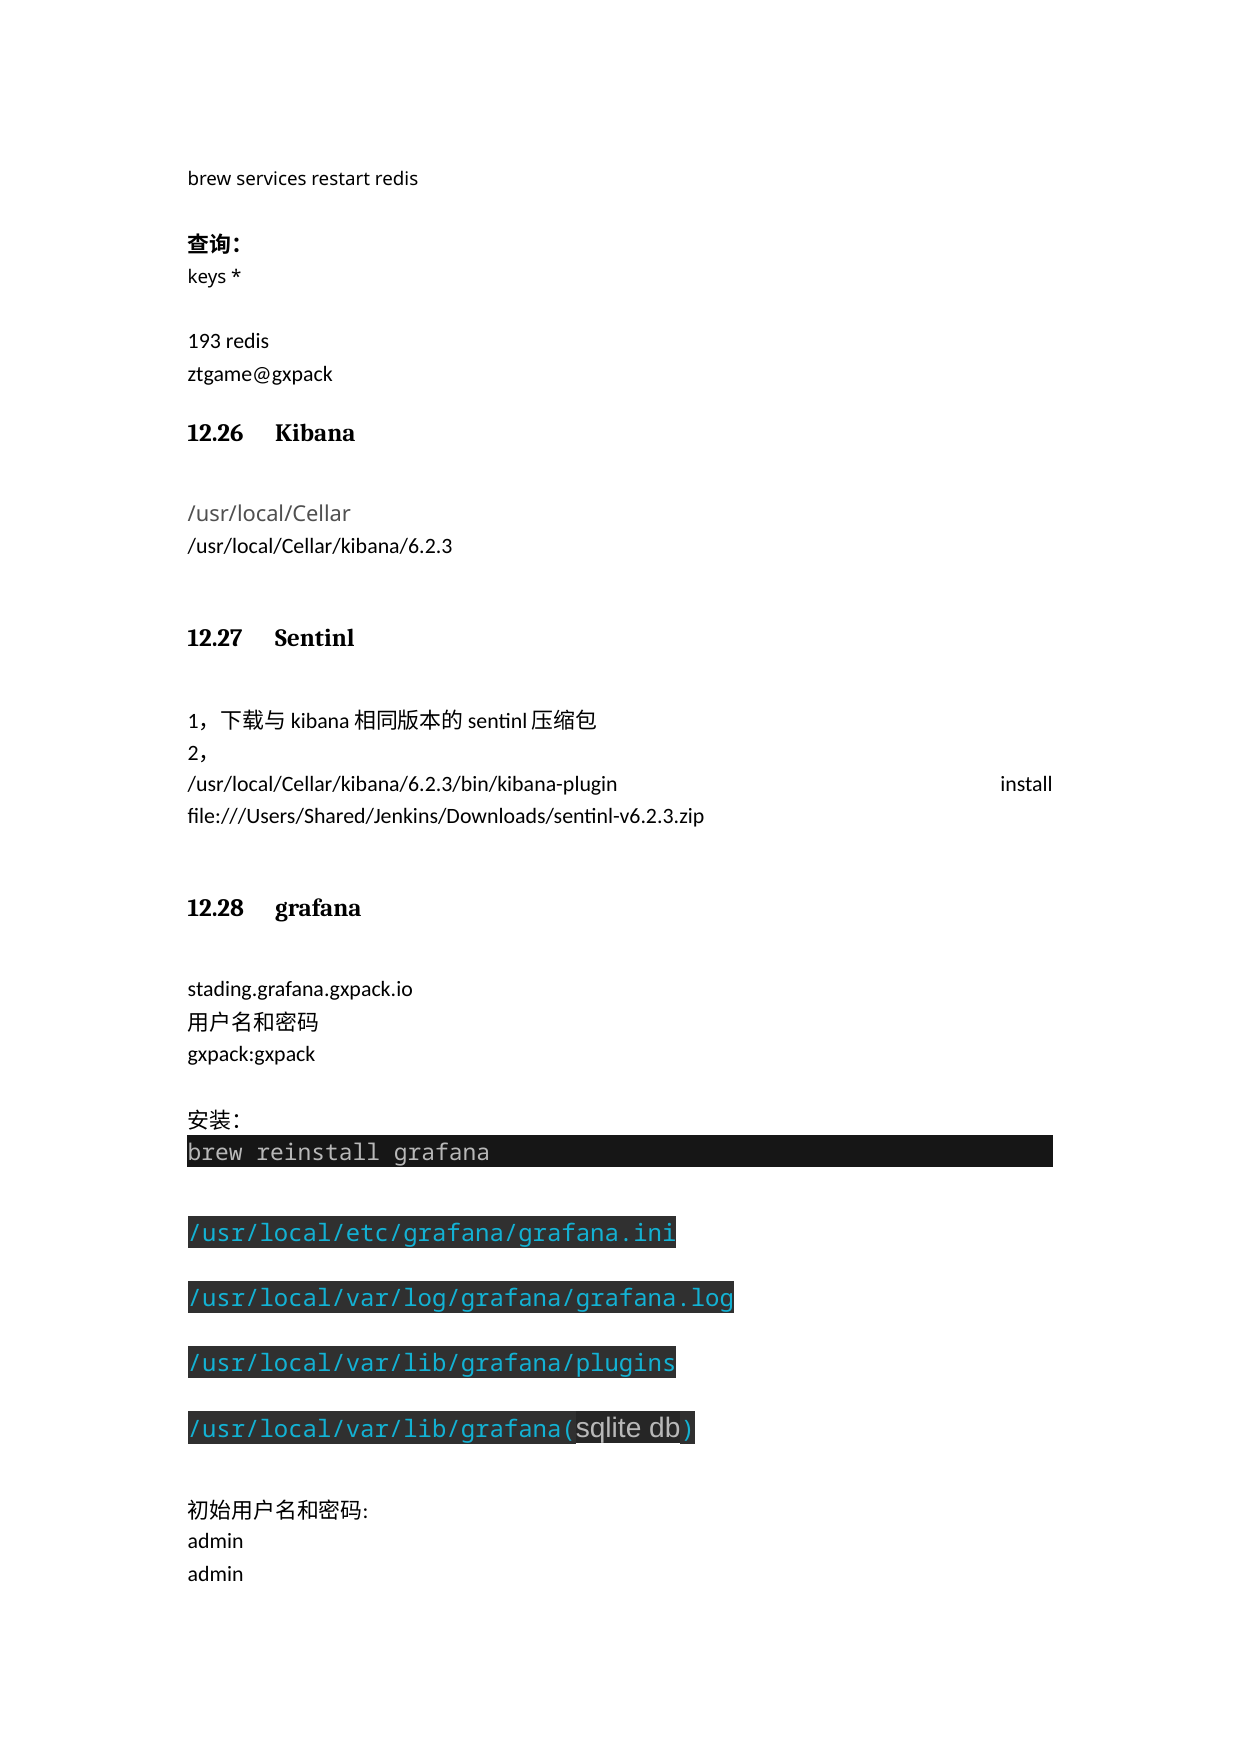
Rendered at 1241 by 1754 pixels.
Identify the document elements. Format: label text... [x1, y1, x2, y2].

text /usr/local/var/lib/grafana(sqlite db) [187, 1395, 1053, 1460]
text 1，下载与kibana相同版本的sentinl压缩包 [187, 702, 1053, 735]
text /usr/local/Cellar [187, 497, 1053, 529]
text 安装： [187, 1102, 1053, 1135]
text 查询： [187, 227, 1053, 259]
text stading.grafana.gxpack.io [187, 972, 1053, 1005]
subtitle Kibana [187, 417, 1053, 449]
text /usr/local/Cellar/kibana/6.2.3 [187, 529, 1053, 562]
text 用户名和密码 [187, 1005, 1053, 1037]
text keys * [187, 259, 1053, 292]
text brew reinstall grafana [187, 1135, 1053, 1167]
text /usr/local/etc/grafana/grafana.ini [187, 1200, 1053, 1265]
subtitle Sentinl [187, 622, 1053, 654]
text gxpack:gxpack [187, 1037, 1053, 1070]
text /usr/local/Cellar/kibana/6.2.3/bin/kibana-plugin install file:///Users/Shared/Jenkins/Downloads/sentinl-v6.2.3.zip [187, 767, 1053, 832]
text 初始用户名和密码: [187, 1492, 1053, 1525]
subtitle grafana [187, 892, 1053, 924]
text ztgame@gxpack [187, 357, 1053, 389]
text admin [187, 1525, 1053, 1557]
text admin [187, 1557, 1053, 1590]
text /usr/local/var/log/grafana/grafana.log [187, 1265, 1053, 1330]
text 193 redis [187, 324, 1053, 357]
text brew services restart redis [187, 162, 1053, 194]
text 2， [187, 735, 1053, 767]
text /usr/local/var/lib/grafana/plugins [187, 1330, 1053, 1395]
